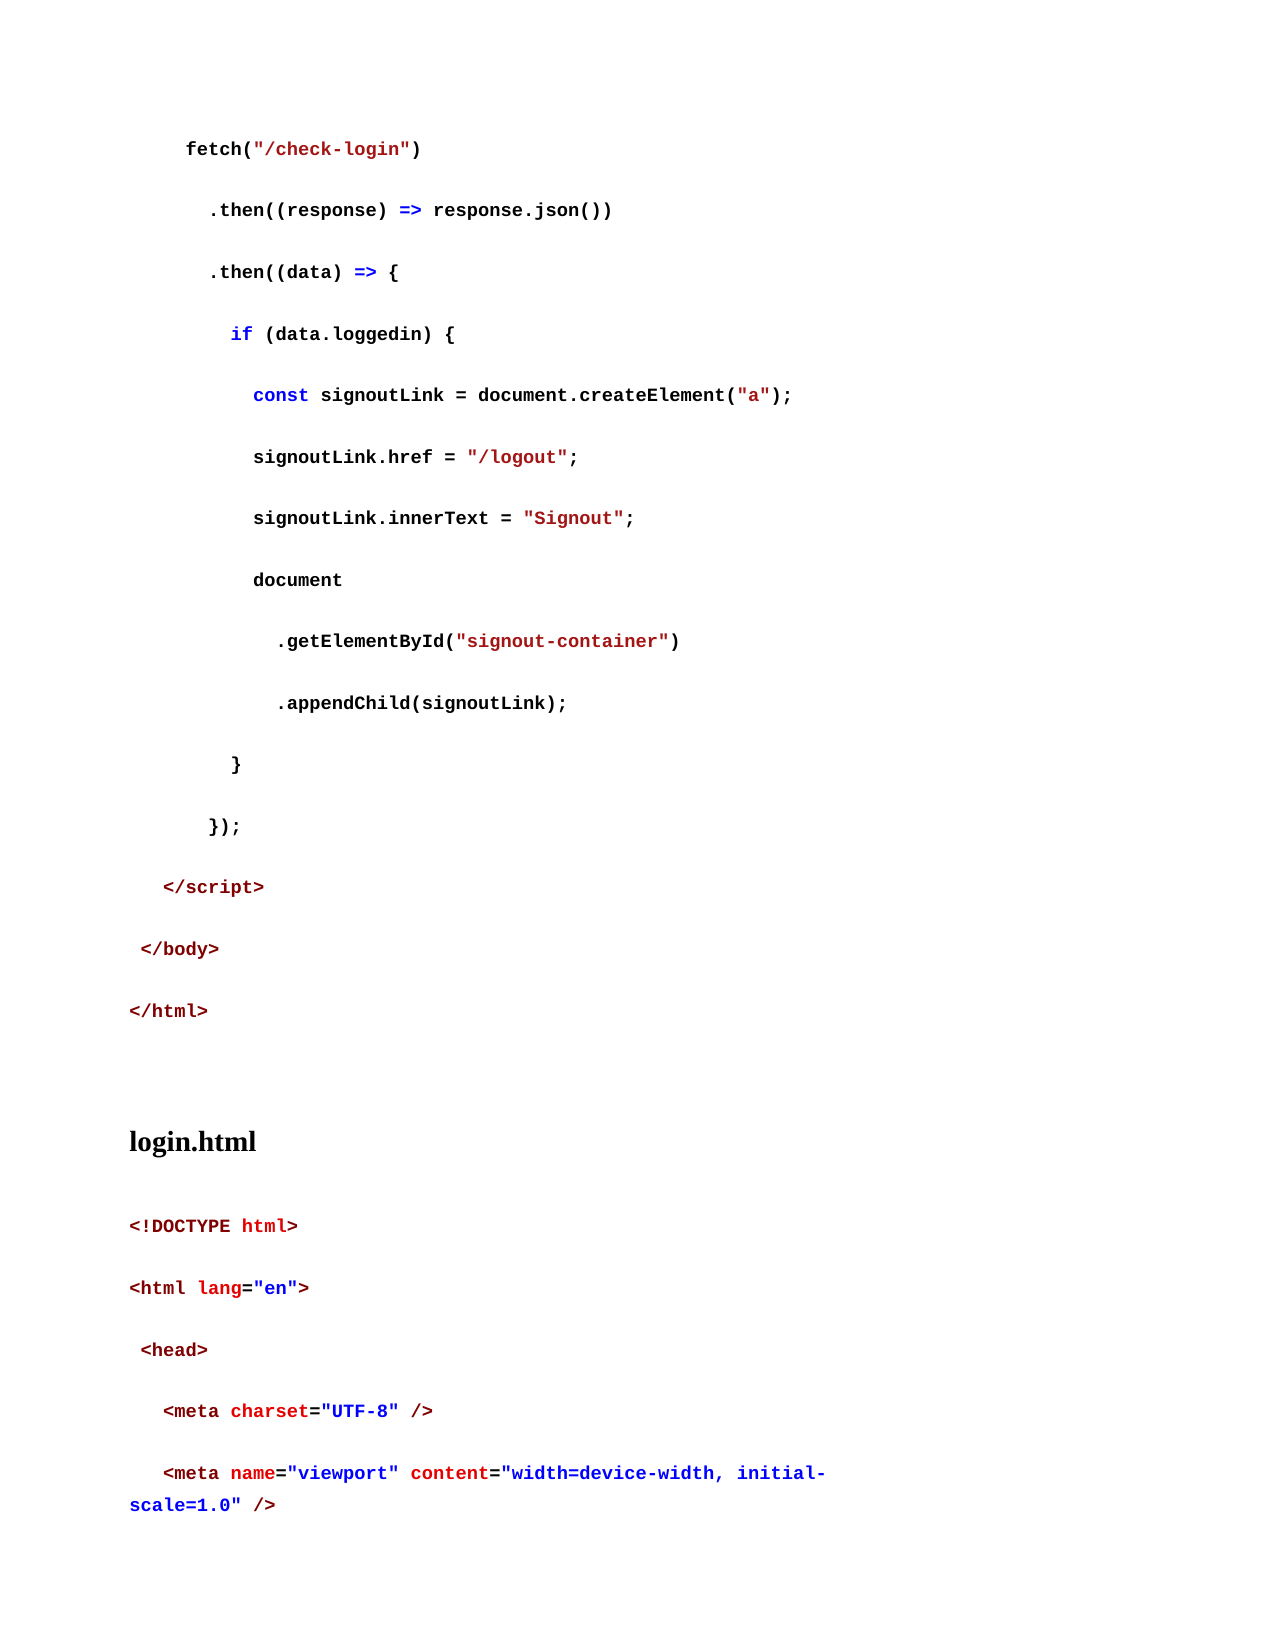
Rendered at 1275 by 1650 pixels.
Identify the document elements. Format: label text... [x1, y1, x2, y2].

text login.html [129, 1124, 897, 1158]
text </script> [129, 878, 897, 899]
text } [129, 755, 897, 776]
text </html> [129, 1001, 897, 1023]
text .appendChild(signoutLink); [129, 694, 897, 715]
text </body> [129, 940, 897, 961]
text <head> [129, 1340, 897, 1362]
text if (data.loggedin) { [129, 324, 897, 346]
text .then((data) => { [129, 263, 897, 284]
text const signoutLink = document.createElement("a"); [129, 386, 897, 407]
text <!DOCTYPE html> [129, 1217, 897, 1238]
text document [129, 571, 897, 592]
text <meta charset="UTF-8" /> [129, 1402, 897, 1423]
text signoutLink.href = "/logout"; [129, 447, 897, 469]
text .getElementById("signout-container") [129, 632, 897, 653]
text signoutLink.innerText = "Signout"; [129, 509, 897, 530]
text <meta name="viewport" content="width=device-width, initial-scale=1.0" /> [129, 1463, 897, 1517]
text fetch("/check-login") [129, 139, 897, 161]
text }); [129, 817, 897, 838]
text <html lang="en"> [129, 1279, 897, 1300]
text .then((response) => response.json()) [129, 201, 897, 222]
